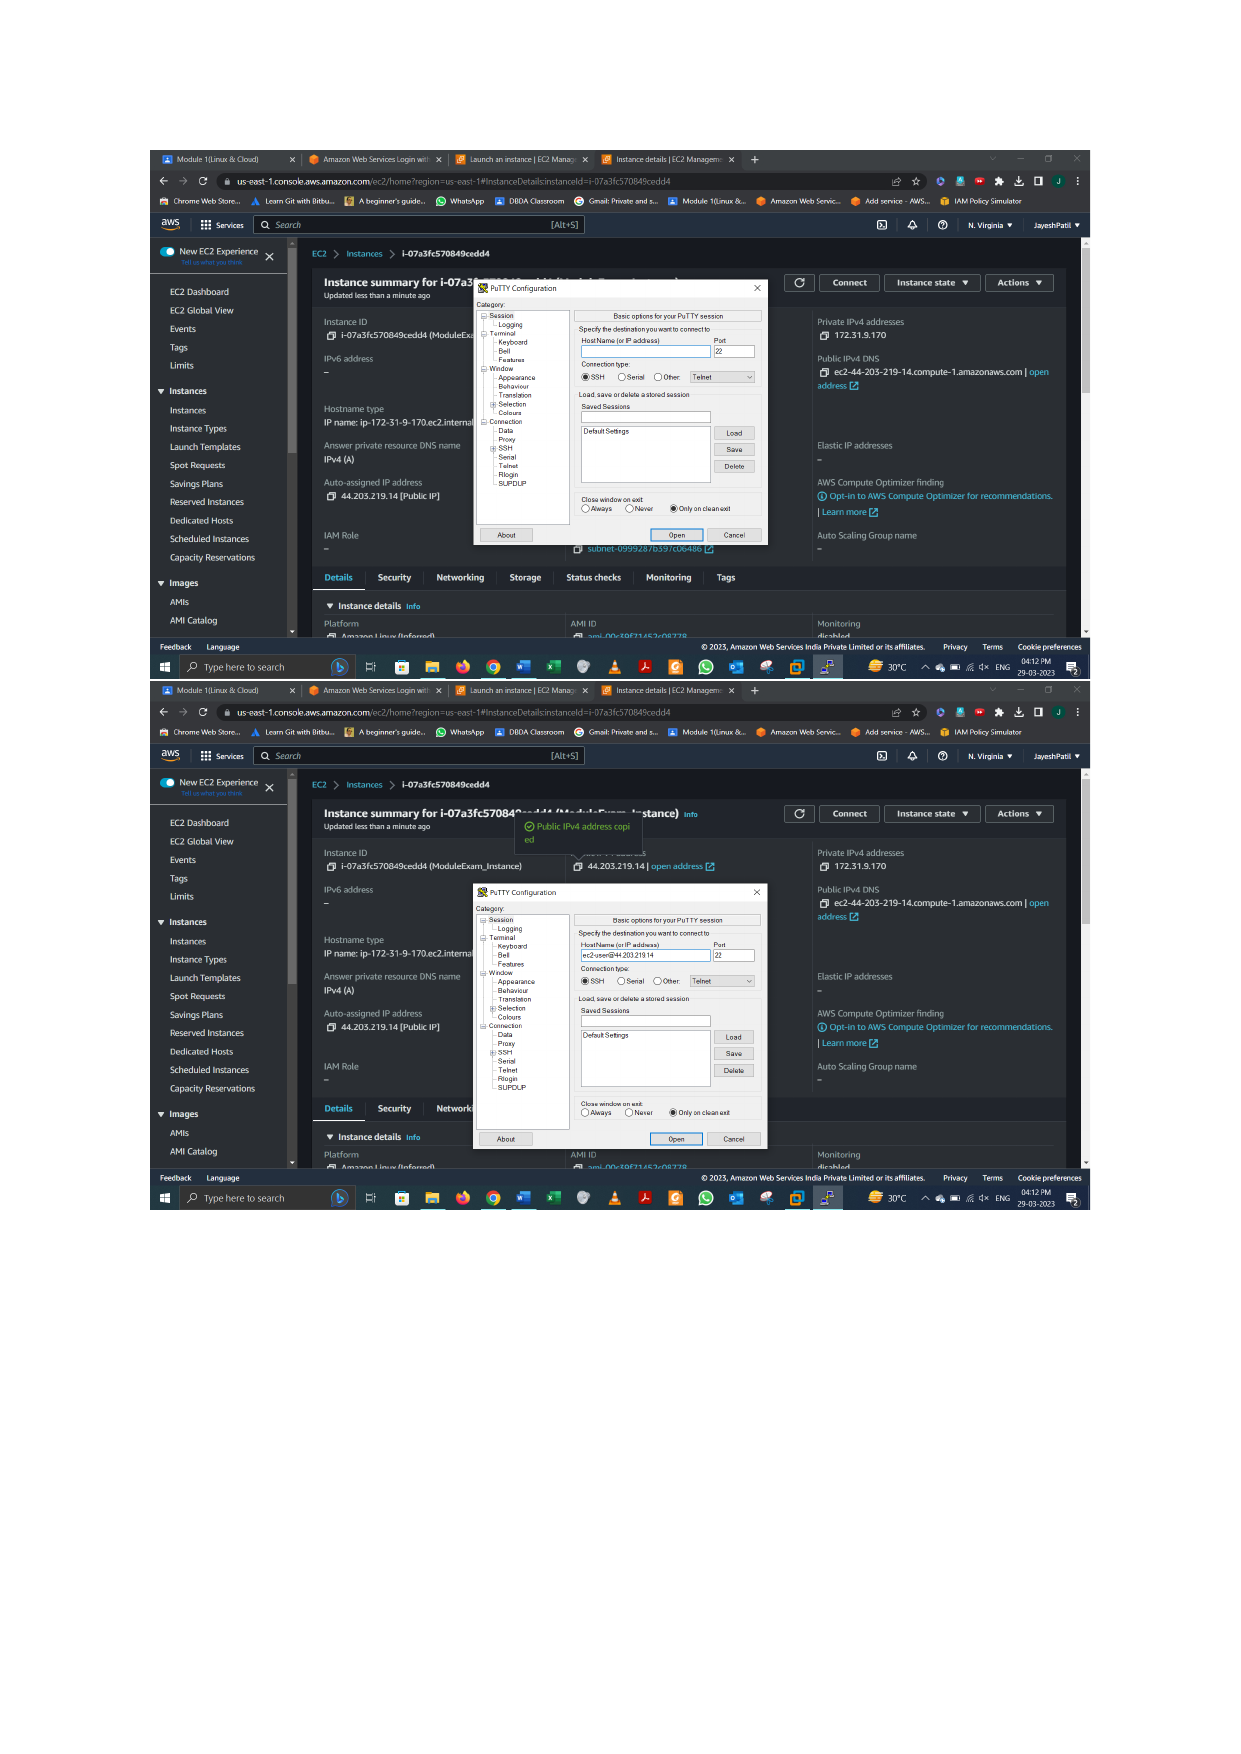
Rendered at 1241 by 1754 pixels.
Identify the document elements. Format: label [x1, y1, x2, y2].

picture [150, 150, 1091, 679]
picture [150, 681, 1091, 1210]
